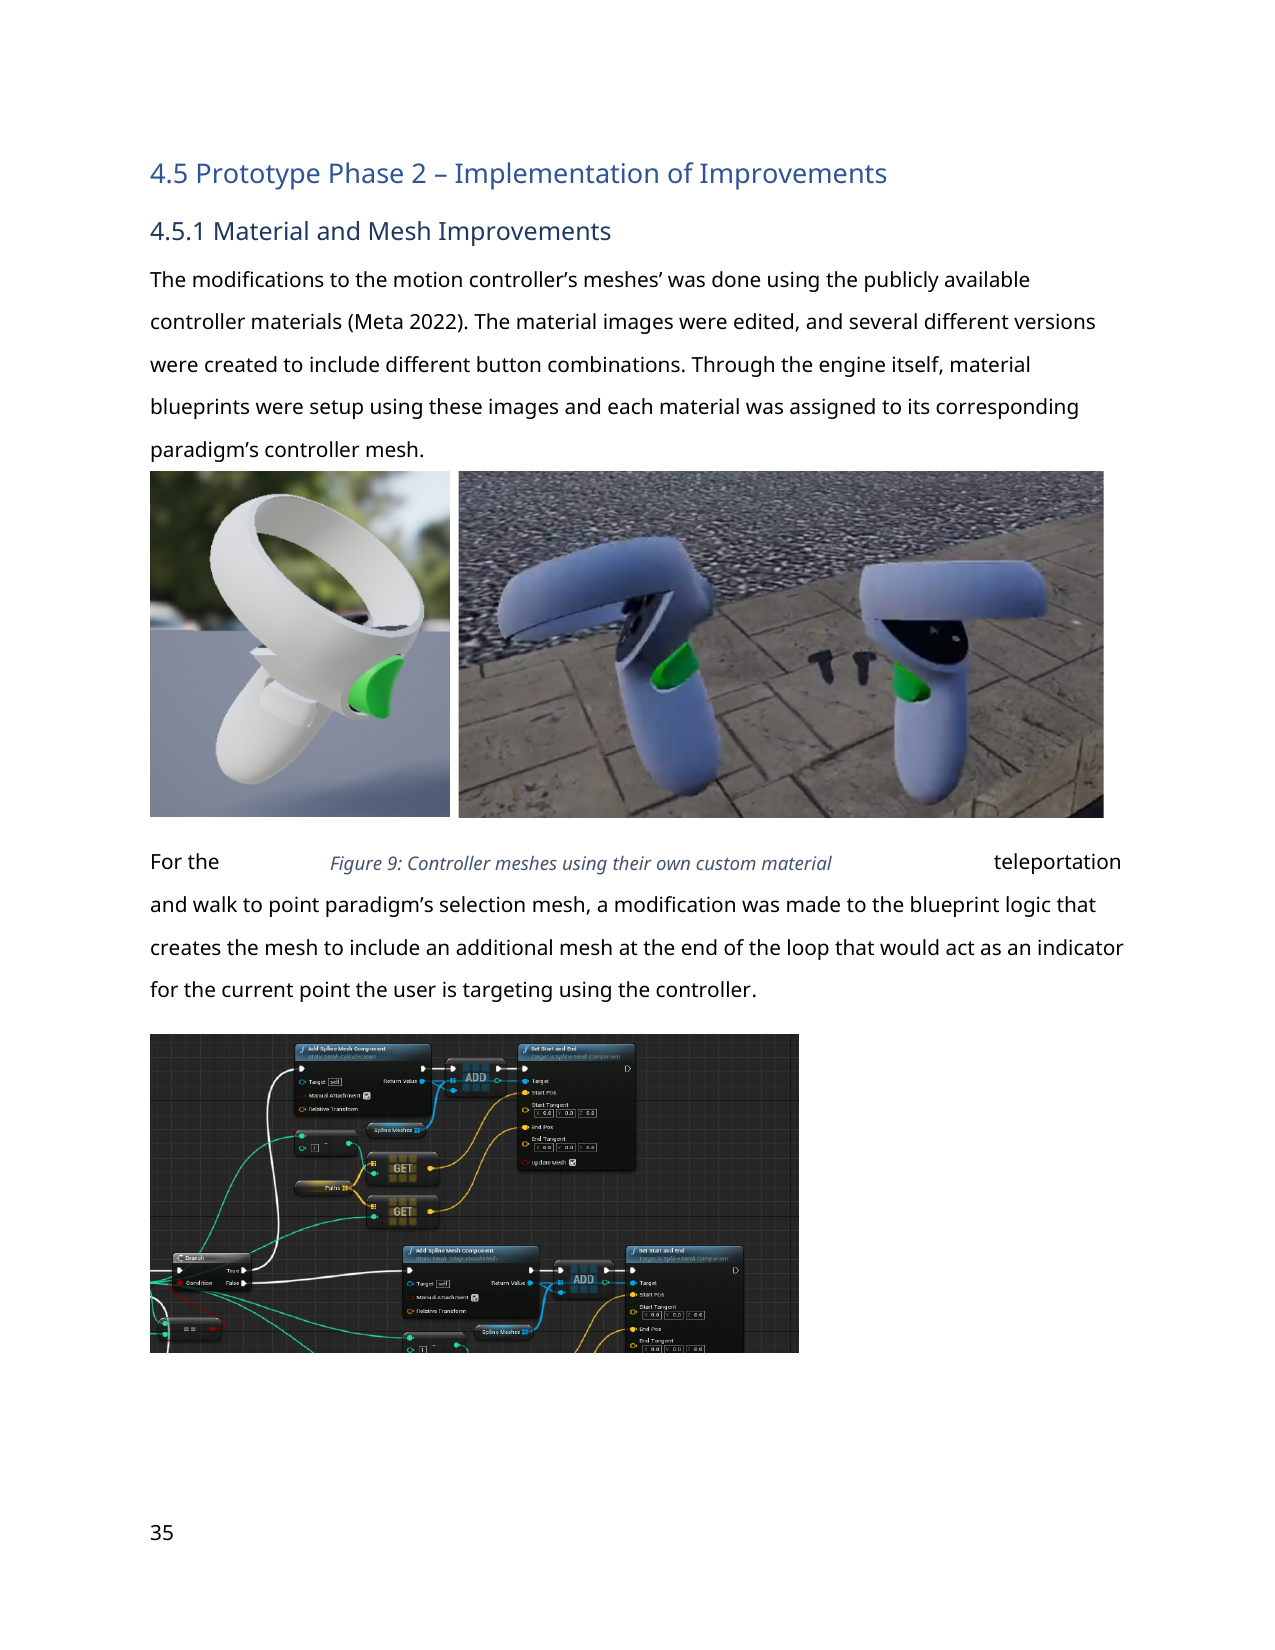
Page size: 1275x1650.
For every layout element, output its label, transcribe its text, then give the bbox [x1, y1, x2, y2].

subtitle 4.5 Prototype Phase 2 – Implementation of Improvements [150, 154, 1125, 191]
picture [458, 471, 1104, 818]
subtitle 4.5.1 Material and Mesh Improvements [150, 214, 1125, 248]
text For the teleportation and walk to point paradigm’s selection mesh, a modification was made to the blueprint logic that creates the mesh to include an additional mesh at the end of the loop that would act as an indicator for the current point the user is targeting using the controller. [150, 554, 1125, 1004]
picture [150, 471, 450, 817]
text The modifications to the motion controller’s meshes’ was done using the publicly available controller materials . The material images were edited, and several different versions were created to include different button combinations. Through the engine itself, material blueprints were setup using these images and each material was assigned to its corresponding paradigm’s controller mesh. [150, 265, 1125, 463]
picture [150, 1034, 799, 1353]
